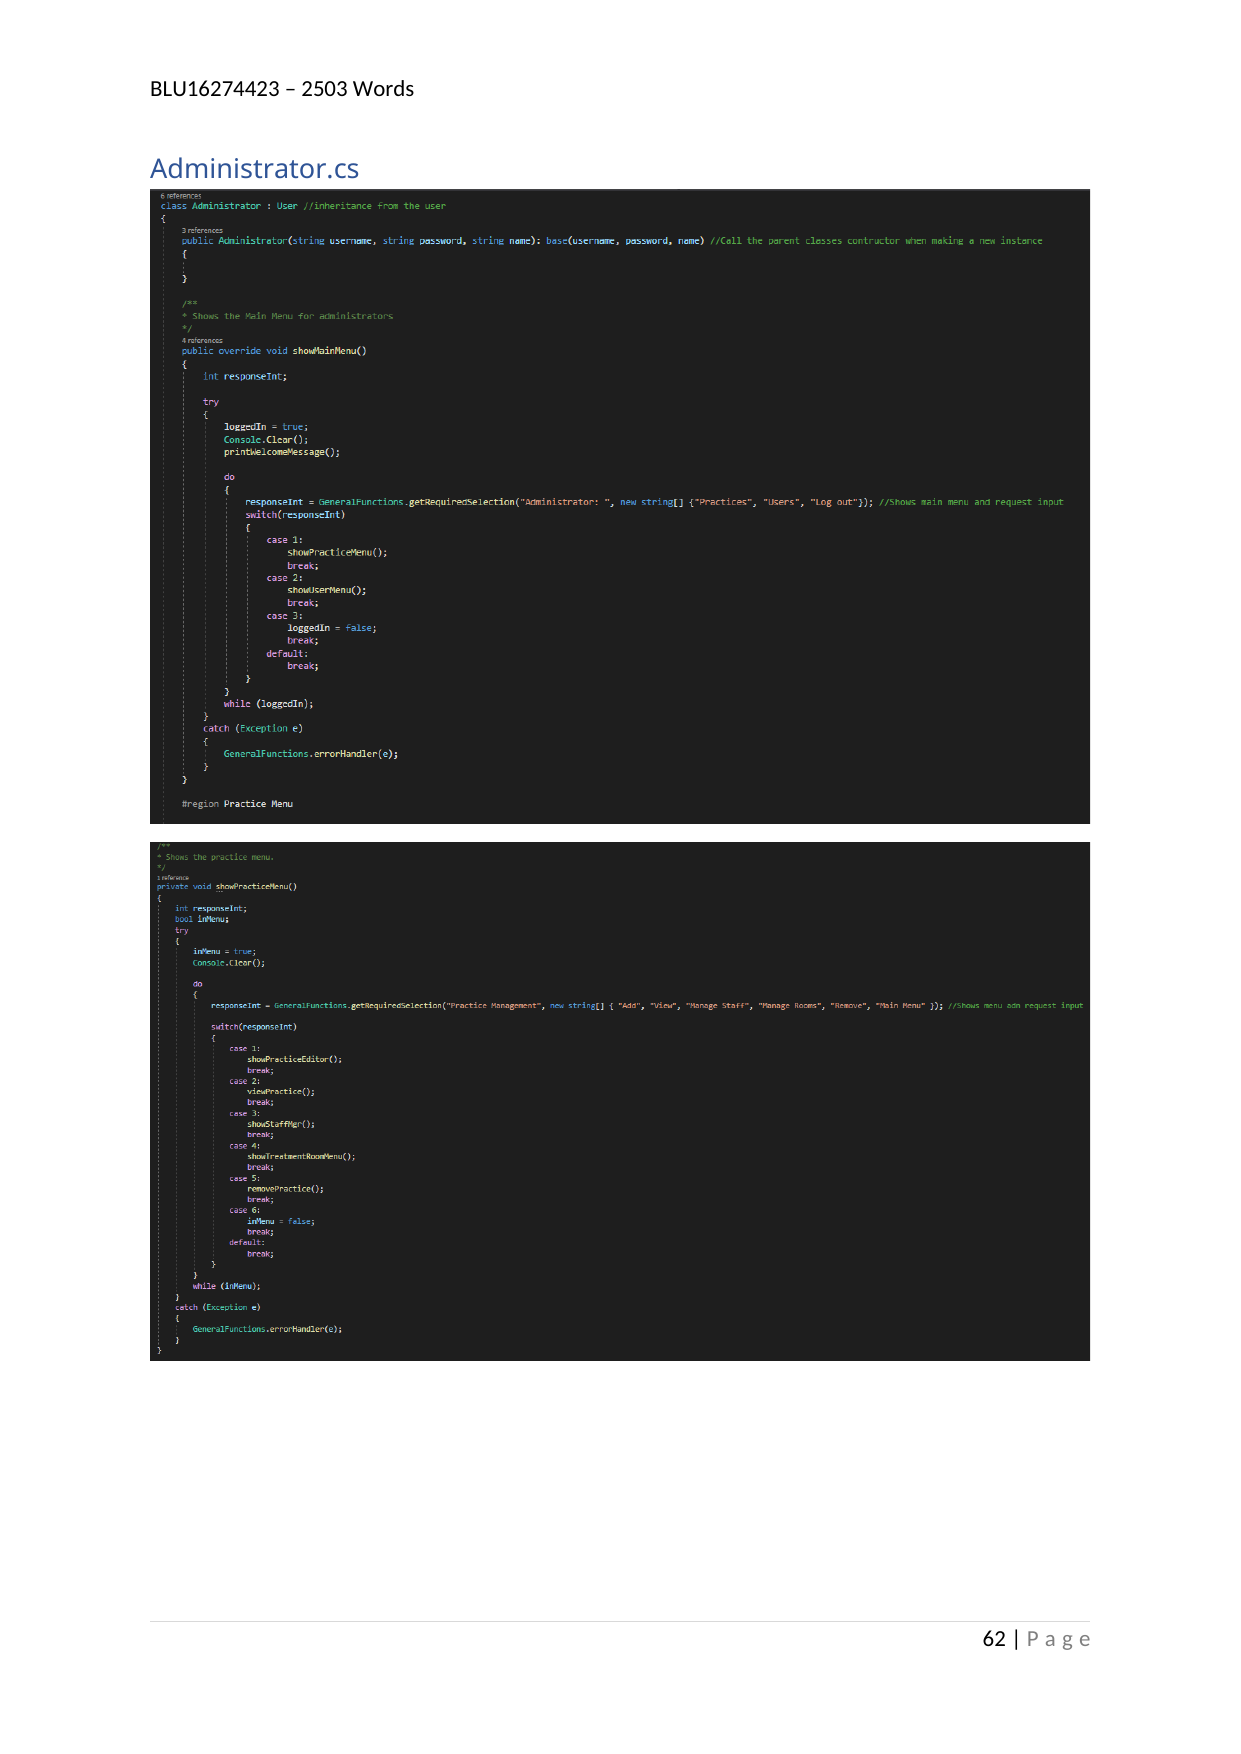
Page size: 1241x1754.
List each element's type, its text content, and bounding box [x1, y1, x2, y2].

subtitle Administrator.cs [150, 150, 1090, 187]
picture [150, 842, 1091, 1361]
picture [150, 189, 1091, 824]
